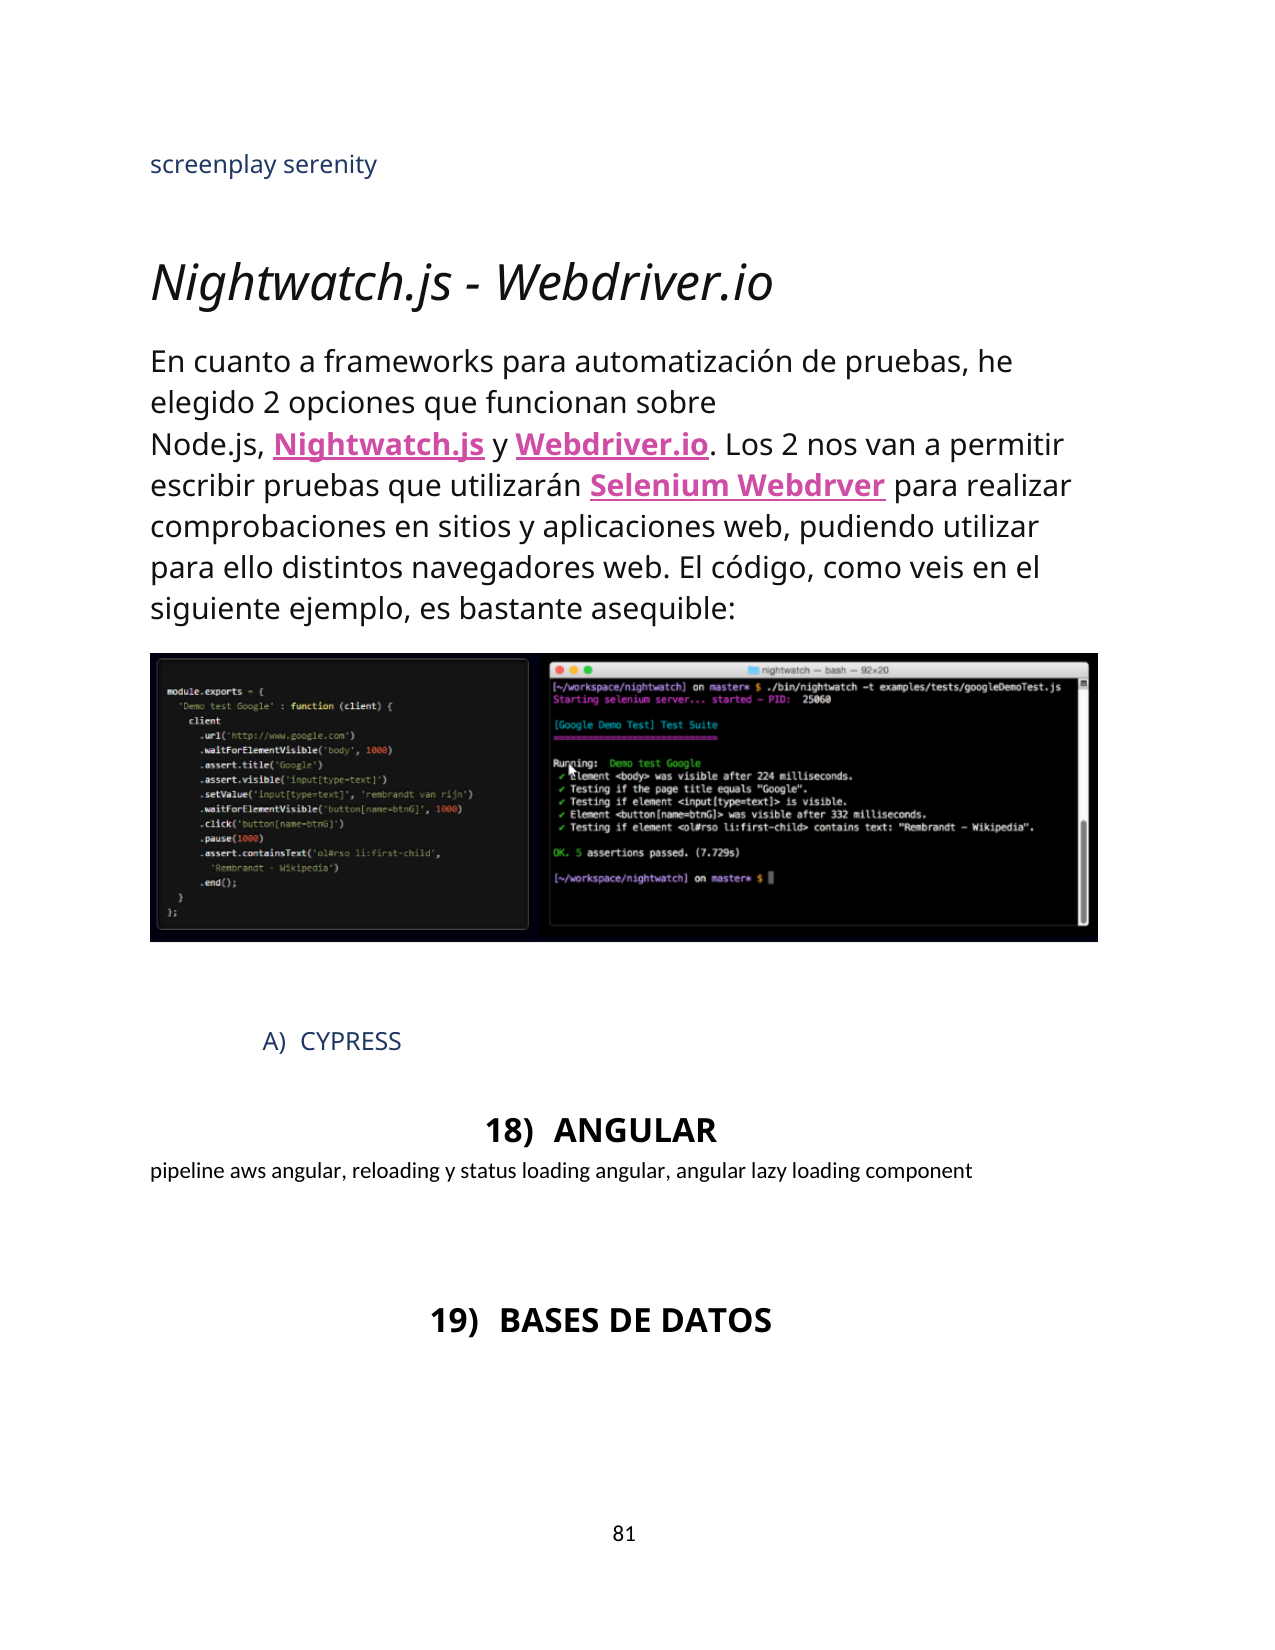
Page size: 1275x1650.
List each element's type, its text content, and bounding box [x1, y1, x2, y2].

picture [150, 653, 1098, 952]
subtitle screenplay serenity [150, 147, 1098, 181]
subtitle CYPRESS [262, 1024, 1098, 1058]
text pipeline aws angular, reloading y status loading angular, angular lazy loading component [150, 1156, 1098, 1184]
text En cuanto a frameworks para automatización de pruebas, he elegido 2 opciones que funcionan sobre Node.js, Nightwatch.js y Webdriver.io. Los 2 nos van a permitir escribir pruebas que utilizarán Selenium Webdrver para realizar comprobaciones en sitios y aplicaciones web, pudiendo utilizar para ello distintos navegadores web. El código, como veis en el siguiente ejemplo, es bastante asequible: [150, 340, 1098, 628]
subtitle ANGULAR [103, 1107, 1098, 1153]
subtitle BASES DE DATOS [103, 1297, 1098, 1342]
subtitle Nightwatch.js - Webdriver.io [150, 247, 1098, 315]
